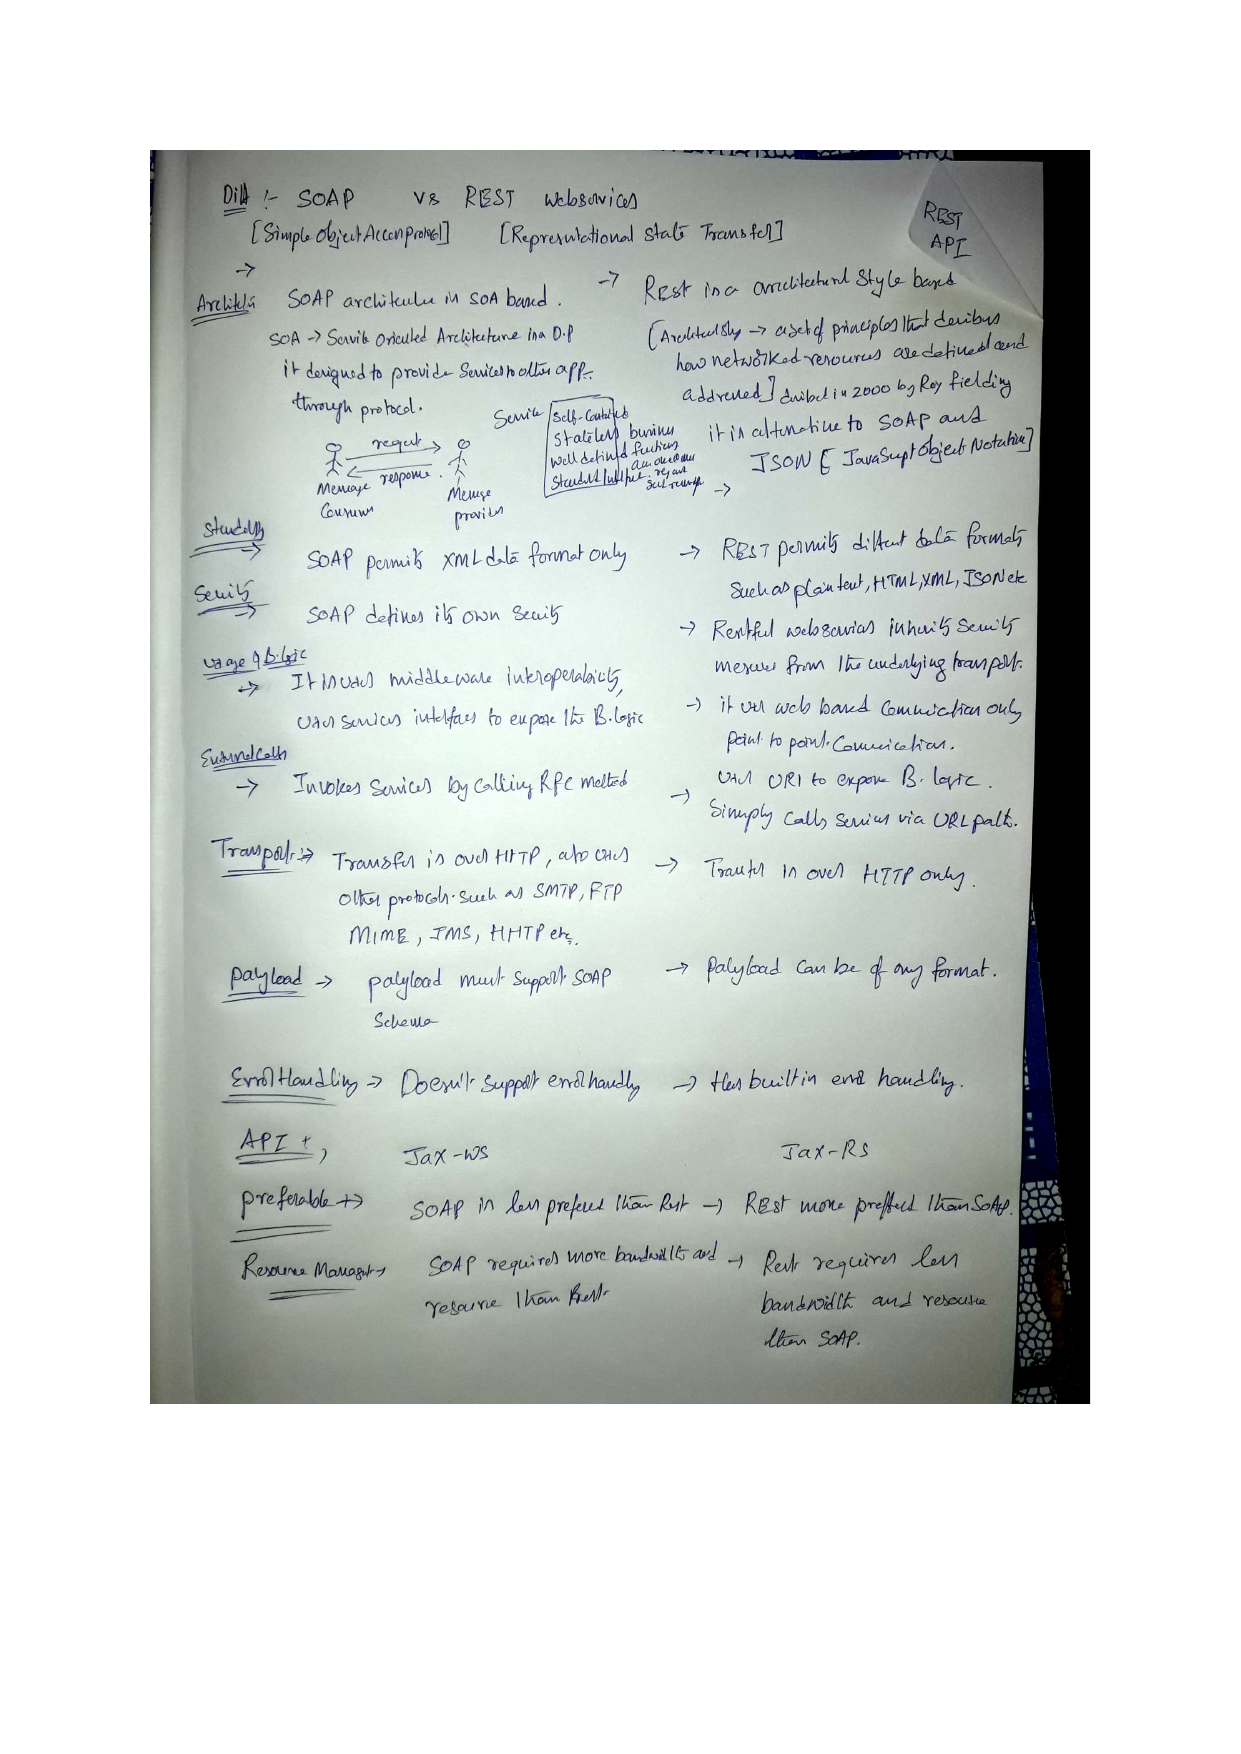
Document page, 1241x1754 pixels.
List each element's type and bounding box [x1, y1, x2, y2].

picture [150, 150, 1091, 1404]
